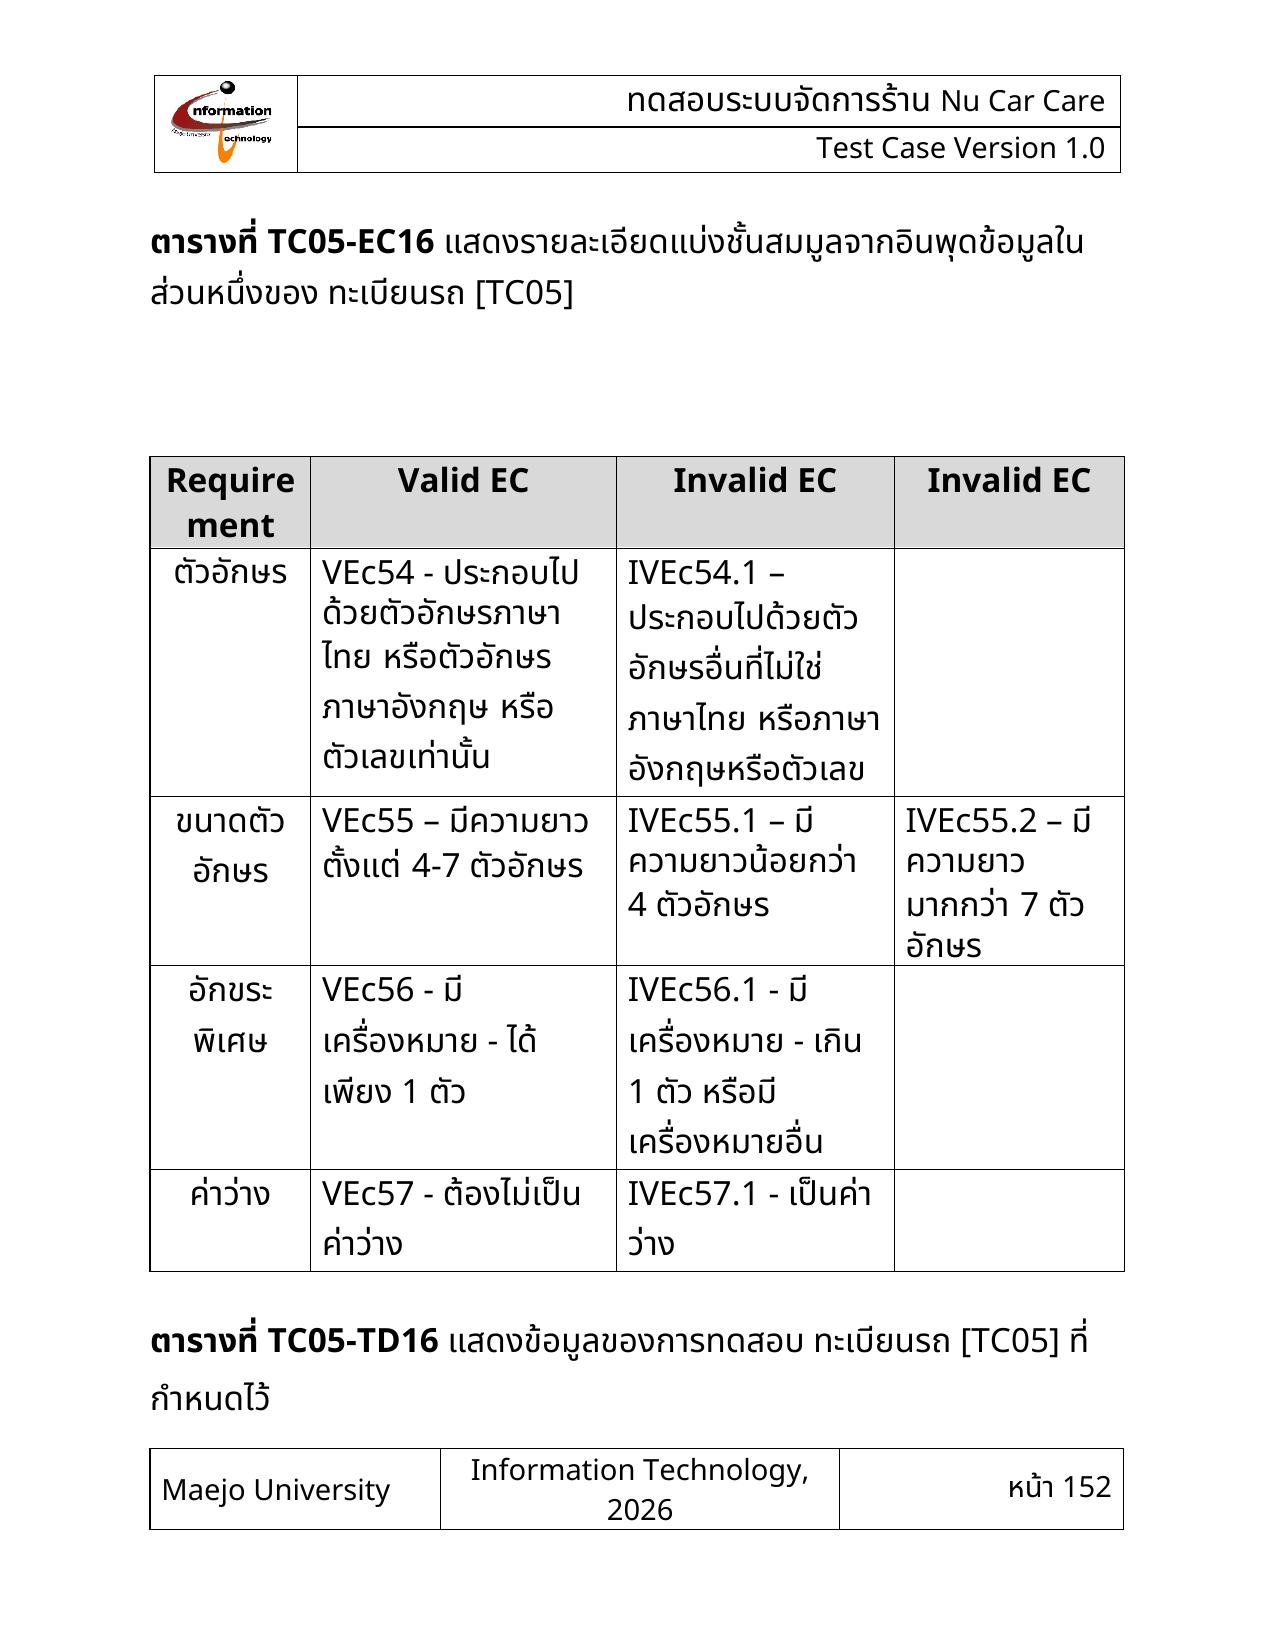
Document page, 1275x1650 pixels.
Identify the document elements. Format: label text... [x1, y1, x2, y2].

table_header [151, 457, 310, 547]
picture [170, 81, 272, 163]
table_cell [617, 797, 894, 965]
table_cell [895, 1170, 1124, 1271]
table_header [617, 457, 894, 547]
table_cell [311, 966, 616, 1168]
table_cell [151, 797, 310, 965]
text ตารางที่ TC05-EC16 แสดงรายละเอียดแบ่งชั้นสมมูลจากอินพุดข้อมูลในส่วนหนึ่งของ ทะเบียนรถ [TC05] [150, 218, 1125, 319]
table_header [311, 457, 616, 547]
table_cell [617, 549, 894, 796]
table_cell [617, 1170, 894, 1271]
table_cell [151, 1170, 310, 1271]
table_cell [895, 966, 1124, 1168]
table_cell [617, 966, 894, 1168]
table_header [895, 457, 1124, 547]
text ตารางที่ TC05-TD16 แสดงข้อมูลของการทดสอบ ทะเบียนรถ [TC05] ที่กำหนดไว้ [150, 1317, 1125, 1426]
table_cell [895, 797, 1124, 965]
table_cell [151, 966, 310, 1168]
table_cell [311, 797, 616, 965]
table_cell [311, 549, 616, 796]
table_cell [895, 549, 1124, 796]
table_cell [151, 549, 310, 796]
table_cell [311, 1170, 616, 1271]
